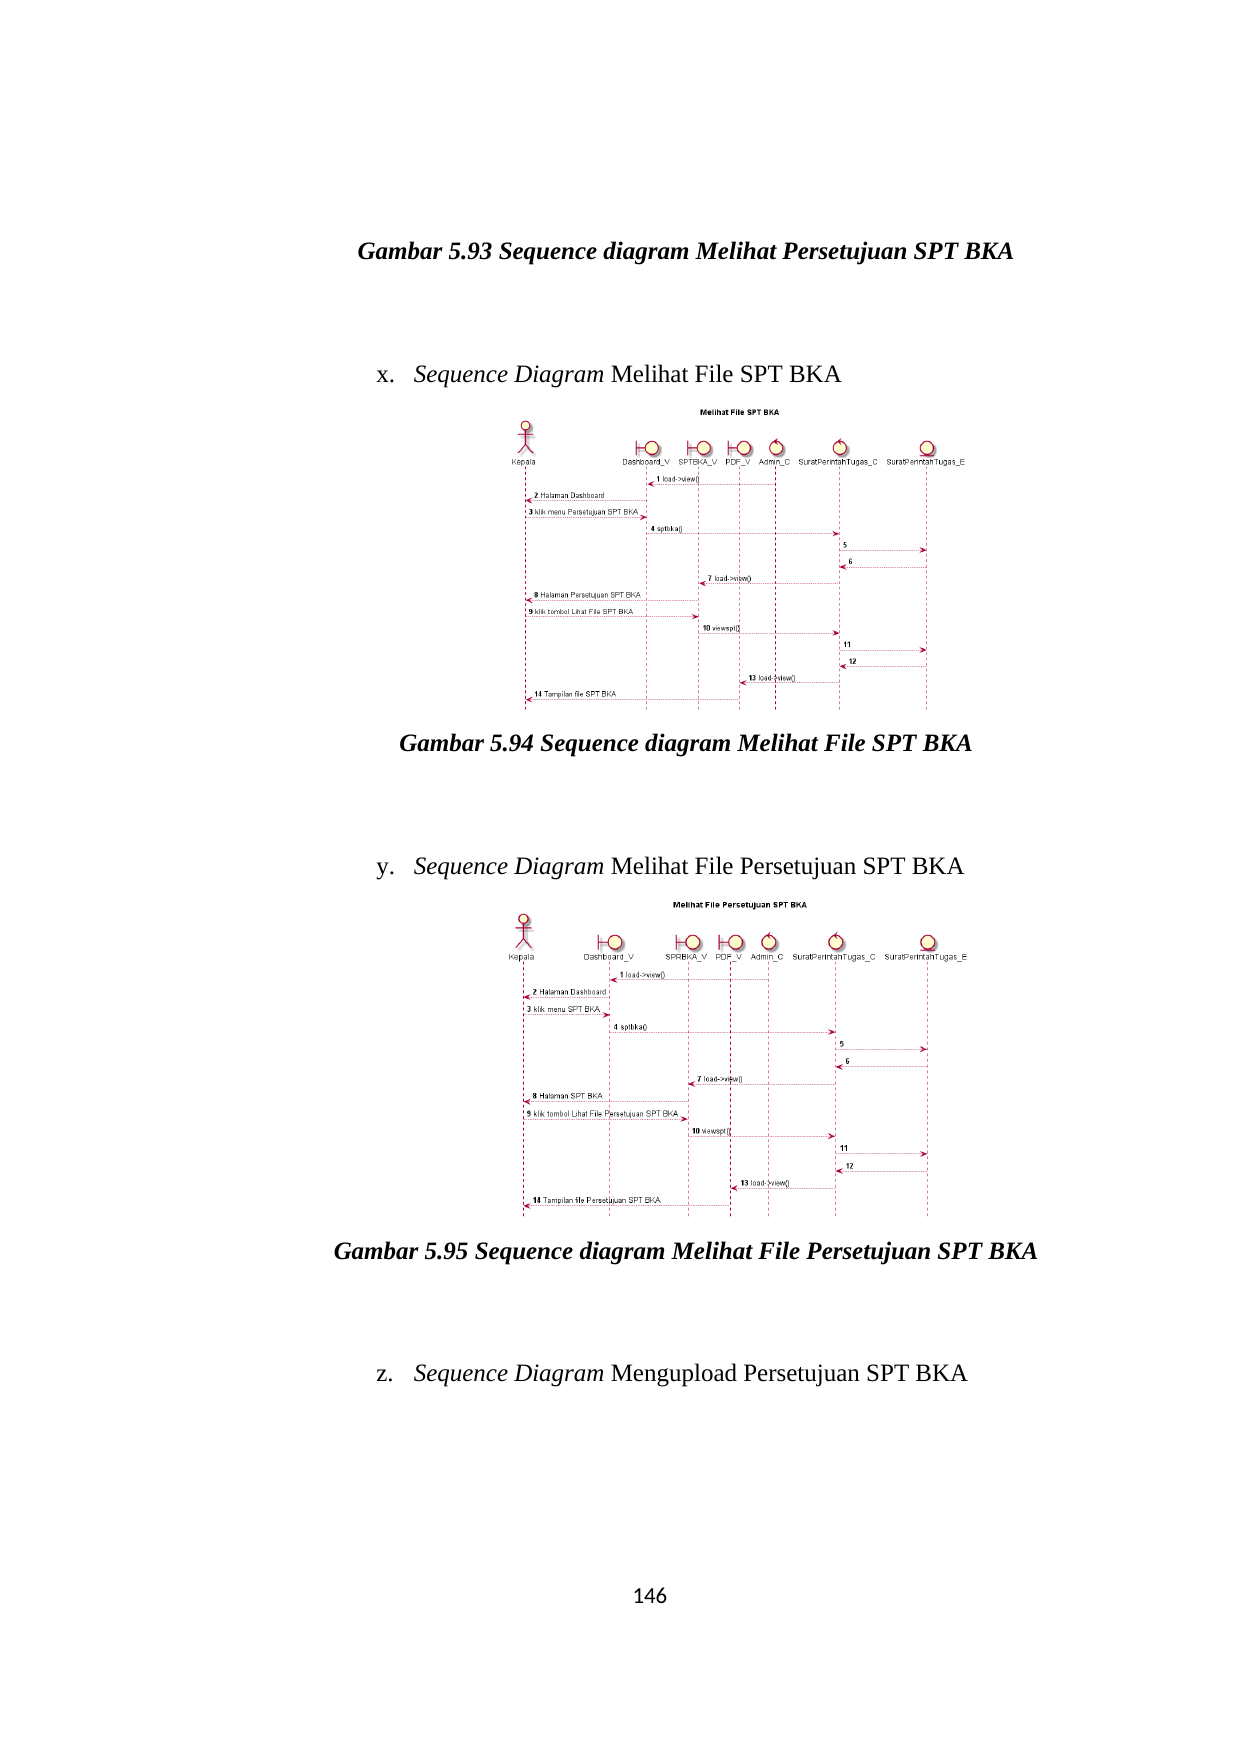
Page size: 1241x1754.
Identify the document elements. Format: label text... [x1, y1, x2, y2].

list Sequence Diagram Melihat File SPT BKA [376, 359, 1063, 388]
picture [504, 893, 973, 1222]
list Sequence Diagram Melihat File Persetujuan SPT BKA [376, 851, 1063, 879]
picture [507, 402, 969, 715]
list Sequence Diagram Mengupload Persetujuan SPT BKA [376, 1358, 1063, 1387]
text Gambar 5.93 Sequence diagram Melihat Persetujuan SPT BKA [311, 236, 1063, 265]
text Gambar 5.95 Sequence diagram Melihat File Persetujuan SPT BKA [311, 1236, 1063, 1264]
text Gambar 5.94 Sequence diagram Melihat File SPT BKA [311, 728, 1063, 757]
